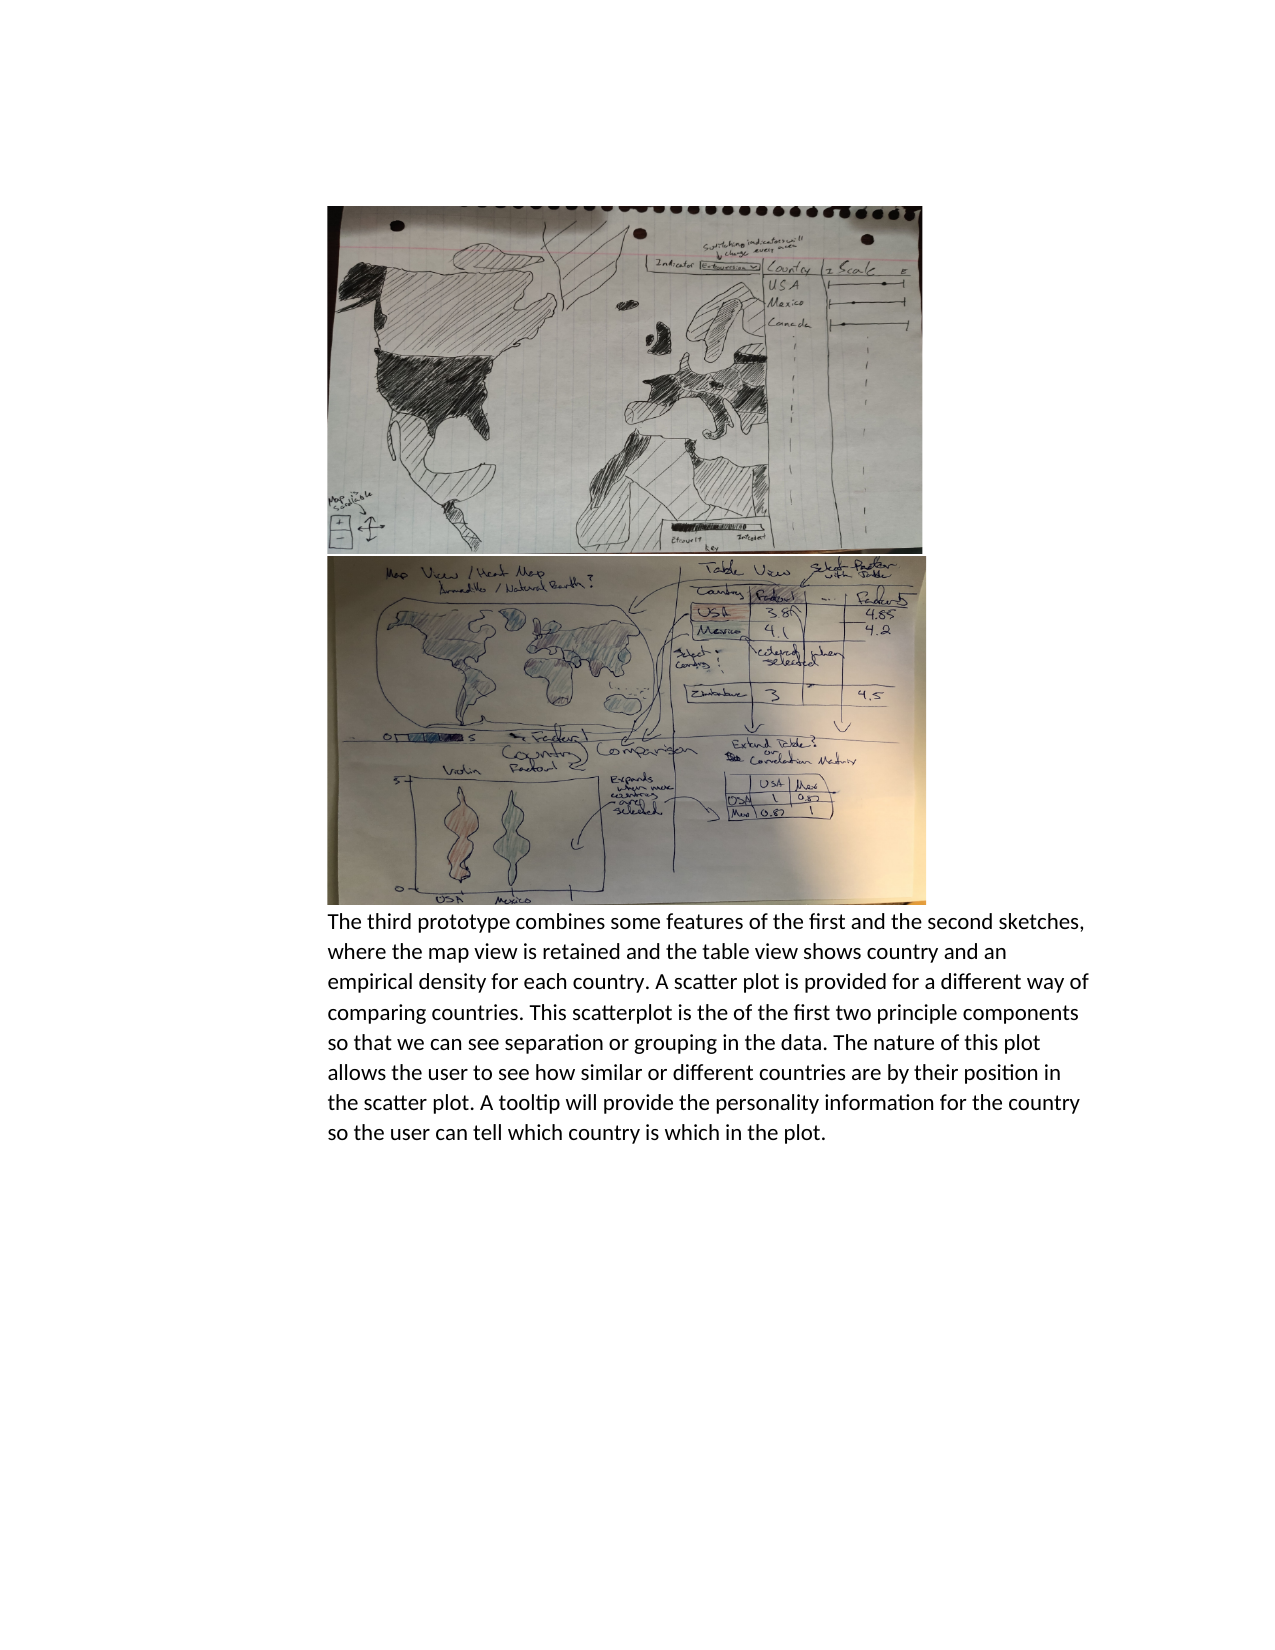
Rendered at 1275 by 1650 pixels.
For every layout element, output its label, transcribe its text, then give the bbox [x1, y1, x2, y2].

picture [327, 206, 923, 554]
list The third prototype combines some features of the first and the second sketches, where the map view is retained and the table view shows country and an empirical density for each country. A scatter plot is provided for a different way of comparing countries. This scatterplot is the of the first two principle components so that we can see separation or grouping in the data. The nature of this plot allows the user to see how similar or different countries are by their position in the scatter plot. A tooltip will provide the personality information for the country so the user can tell which country is which in the plot. [327, 907, 1098, 1146]
picture [327, 556, 927, 905]
